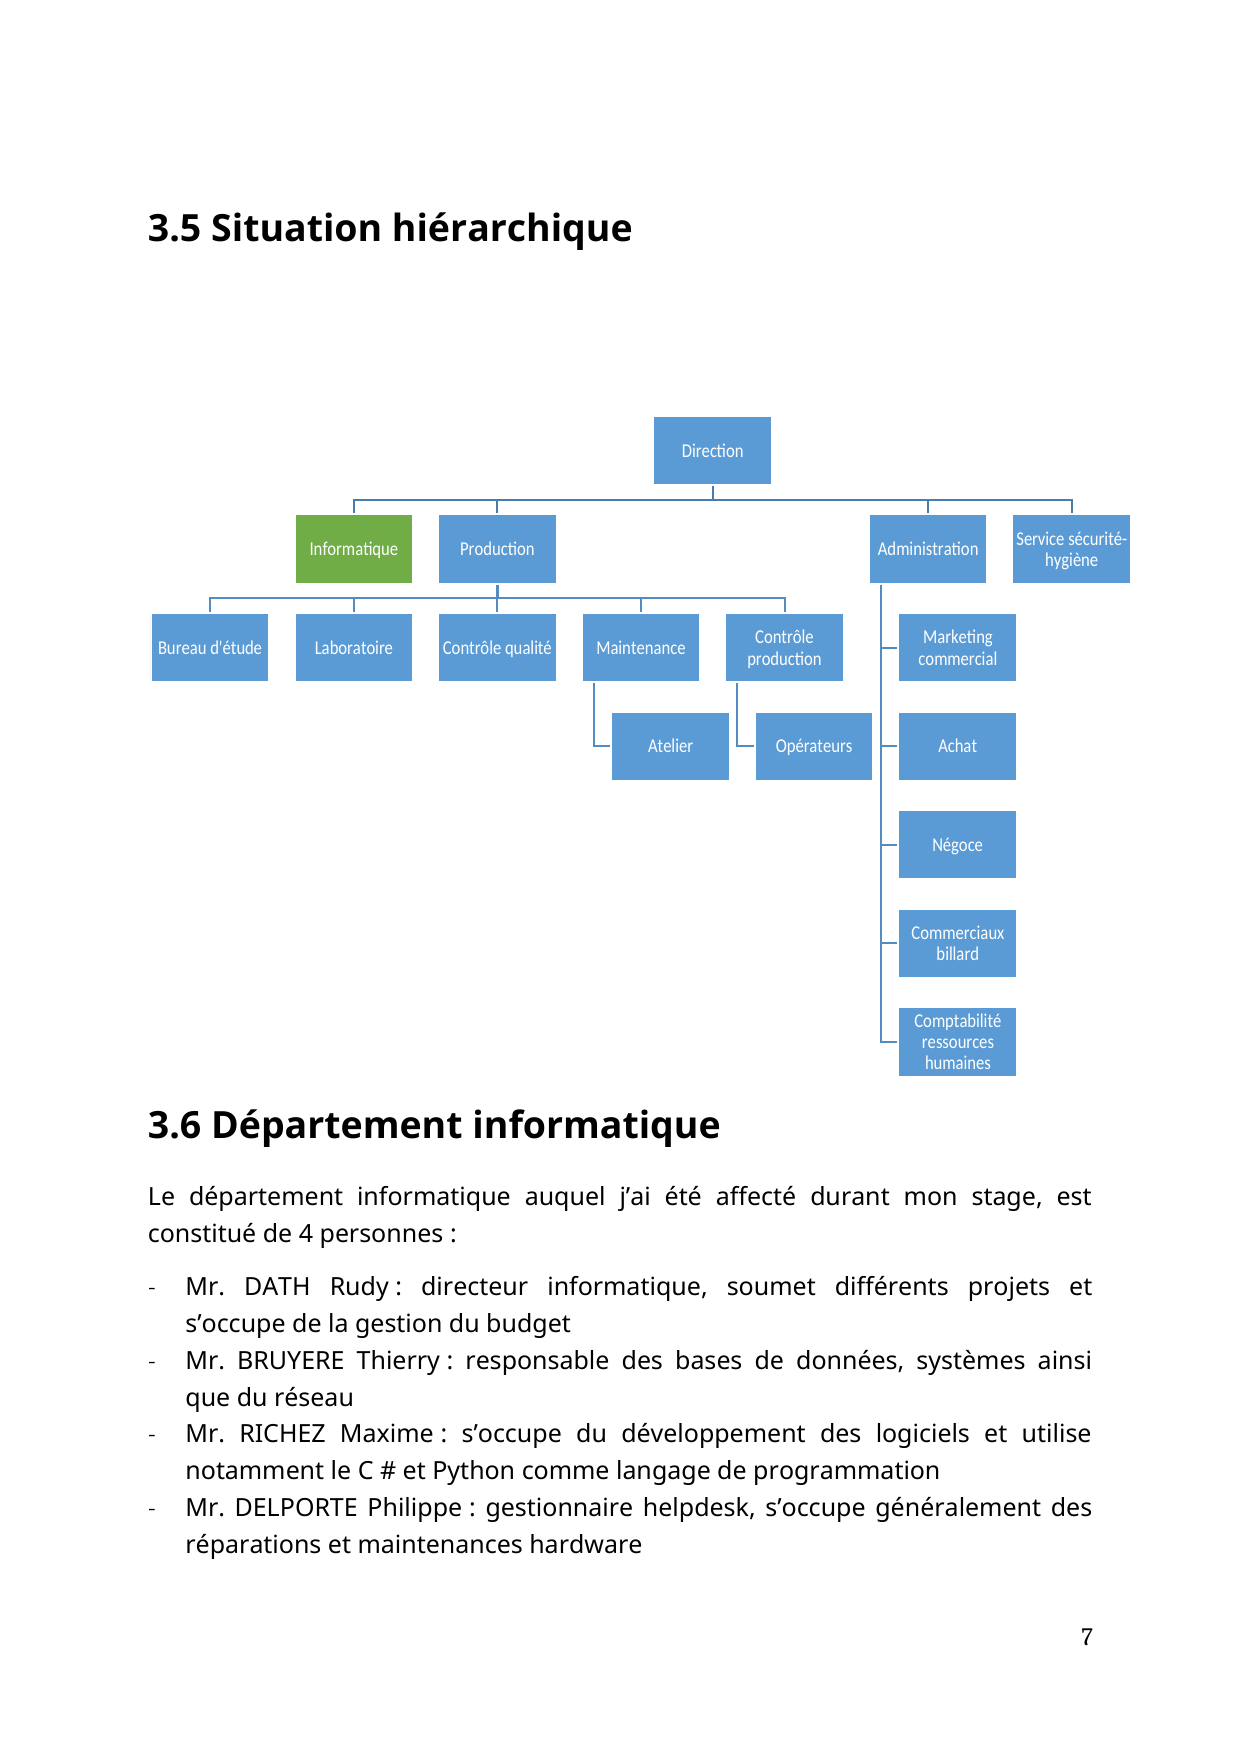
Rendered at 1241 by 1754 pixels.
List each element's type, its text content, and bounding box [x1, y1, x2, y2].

list Mr. DELPORTE Philippe : gestionnaire helpdesk, s’occupe généralement des réparations et maintenances hardware [148, 1489, 1093, 1560]
list Mr. DATH Rudy : directeur informatique, soumet différents projets et s’occupe de la gestion du budget [148, 1269, 1093, 1340]
subtitle Département informatique [148, 1099, 1093, 1150]
subtitle Situation hiérarchique [148, 201, 1093, 252]
text Le département informatique auquel j’ai été affecté durant mon stage, est constitué de 4 personnes : [148, 1179, 1093, 1249]
list Mr. BRUYERE Thierry : responsable des bases de données, systèmes ainsi que du réseau [148, 1342, 1093, 1413]
list Mr. RICHEZ Maxime : s’occupe du développement des logiciels et utilise notamment le C # et Python comme langage de programmation [148, 1416, 1093, 1487]
